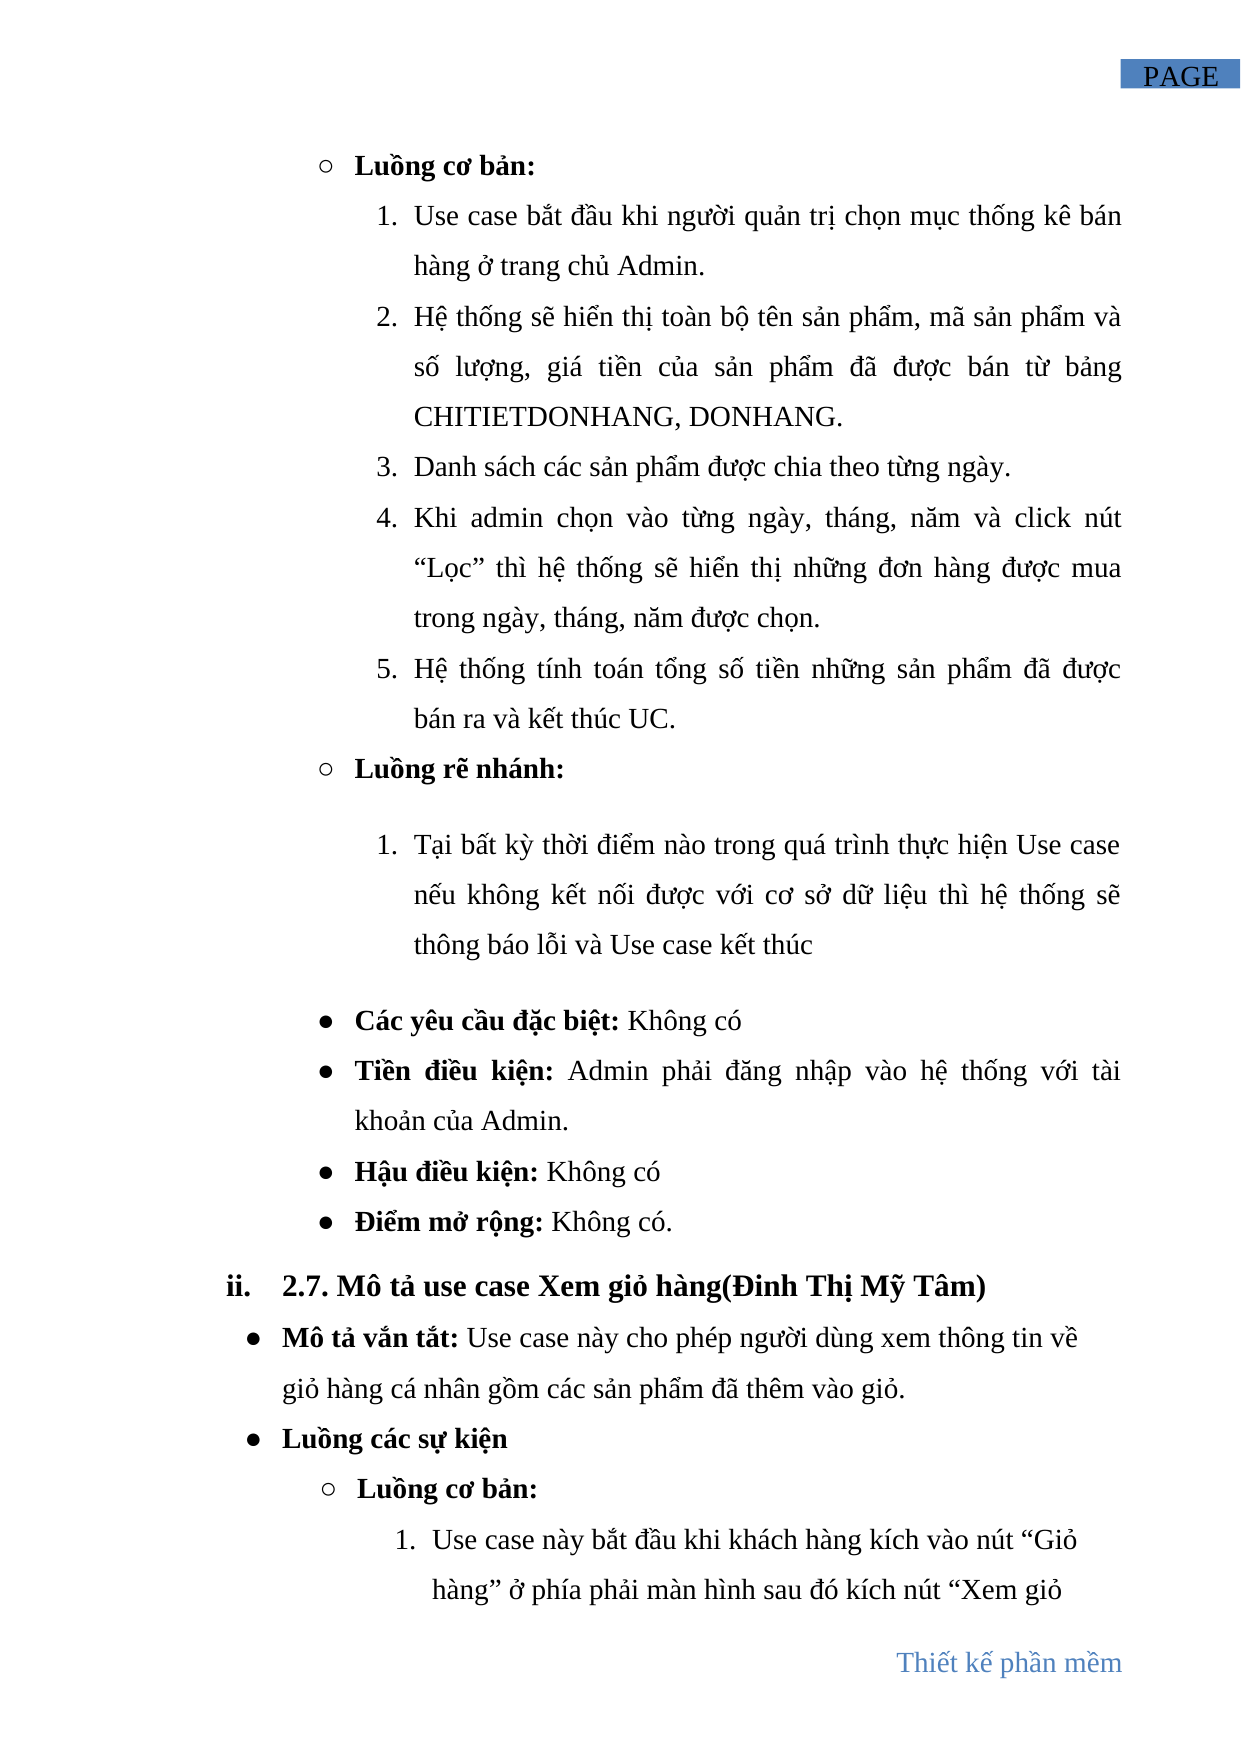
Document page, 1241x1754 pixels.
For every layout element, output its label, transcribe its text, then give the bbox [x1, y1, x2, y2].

list Luồng cơ bản: [317, 148, 1122, 181]
list Hệ thống sẽ hiển thị toàn bộ tên sản phẩm, mã sản phẩm và số lượng, giá tiền của sản phẩm đã được bán từ bảng CHITIETDONHANG, DONHANG. [376, 299, 1122, 433]
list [394, 1522, 1122, 1606]
list Tiền điều kiện: Admin phải đăng nhập vào hệ thống với tài khoản của Admin. [317, 1053, 1122, 1137]
list Luồng các sự kiện [244, 1421, 1122, 1455]
list Tại bất kỳ thời điểm nào trong quá trình thực hiện Use case nếu không kết nối được với cơ sở dữ liệu thì hệ thống sẽ thông báo lỗi và Use case kết thúc [376, 827, 1122, 961]
list Hậu điều kiện: Không có [317, 1154, 1122, 1187]
list Các yêu cầu đặc biệt: Không có [317, 1003, 1122, 1036]
subtitle 2.7. Mô tả use case Xem giỏ hàng(Đinh Thị Mỹ Tâm) [251, 1267, 1122, 1303]
list Khi admin chọn vào từng ngày, tháng, năm và click nút “Lọc” thì hệ thống sẽ hiển thị những đơn hàng được mua trong ngày, tháng, năm được chọn. [376, 500, 1122, 634]
list Luồng cơ bản: [319, 1472, 1122, 1505]
list Hệ thống tính toán tổng số tiền những sản phẩm đã được bán ra và kết thúc UC. [376, 651, 1122, 735]
list Điểm mở rộng: Không có. [317, 1204, 1122, 1237]
list Mô tả vắn tắt: Use case này cho phép người dùng xem thông tin về giỏ hàng cá nhân gồm các sản phẩm đã thêm vào giỏ. [244, 1321, 1122, 1404]
list Danh sách các sản phẩm được chia theo từng ngày. [376, 449, 1122, 483]
list Luồng rẽ nhánh: [317, 751, 1122, 785]
list Use case bắt đầu khi người quản trị chọn mục thống kê bán hàng ở trang chủ Admin. [376, 198, 1122, 282]
